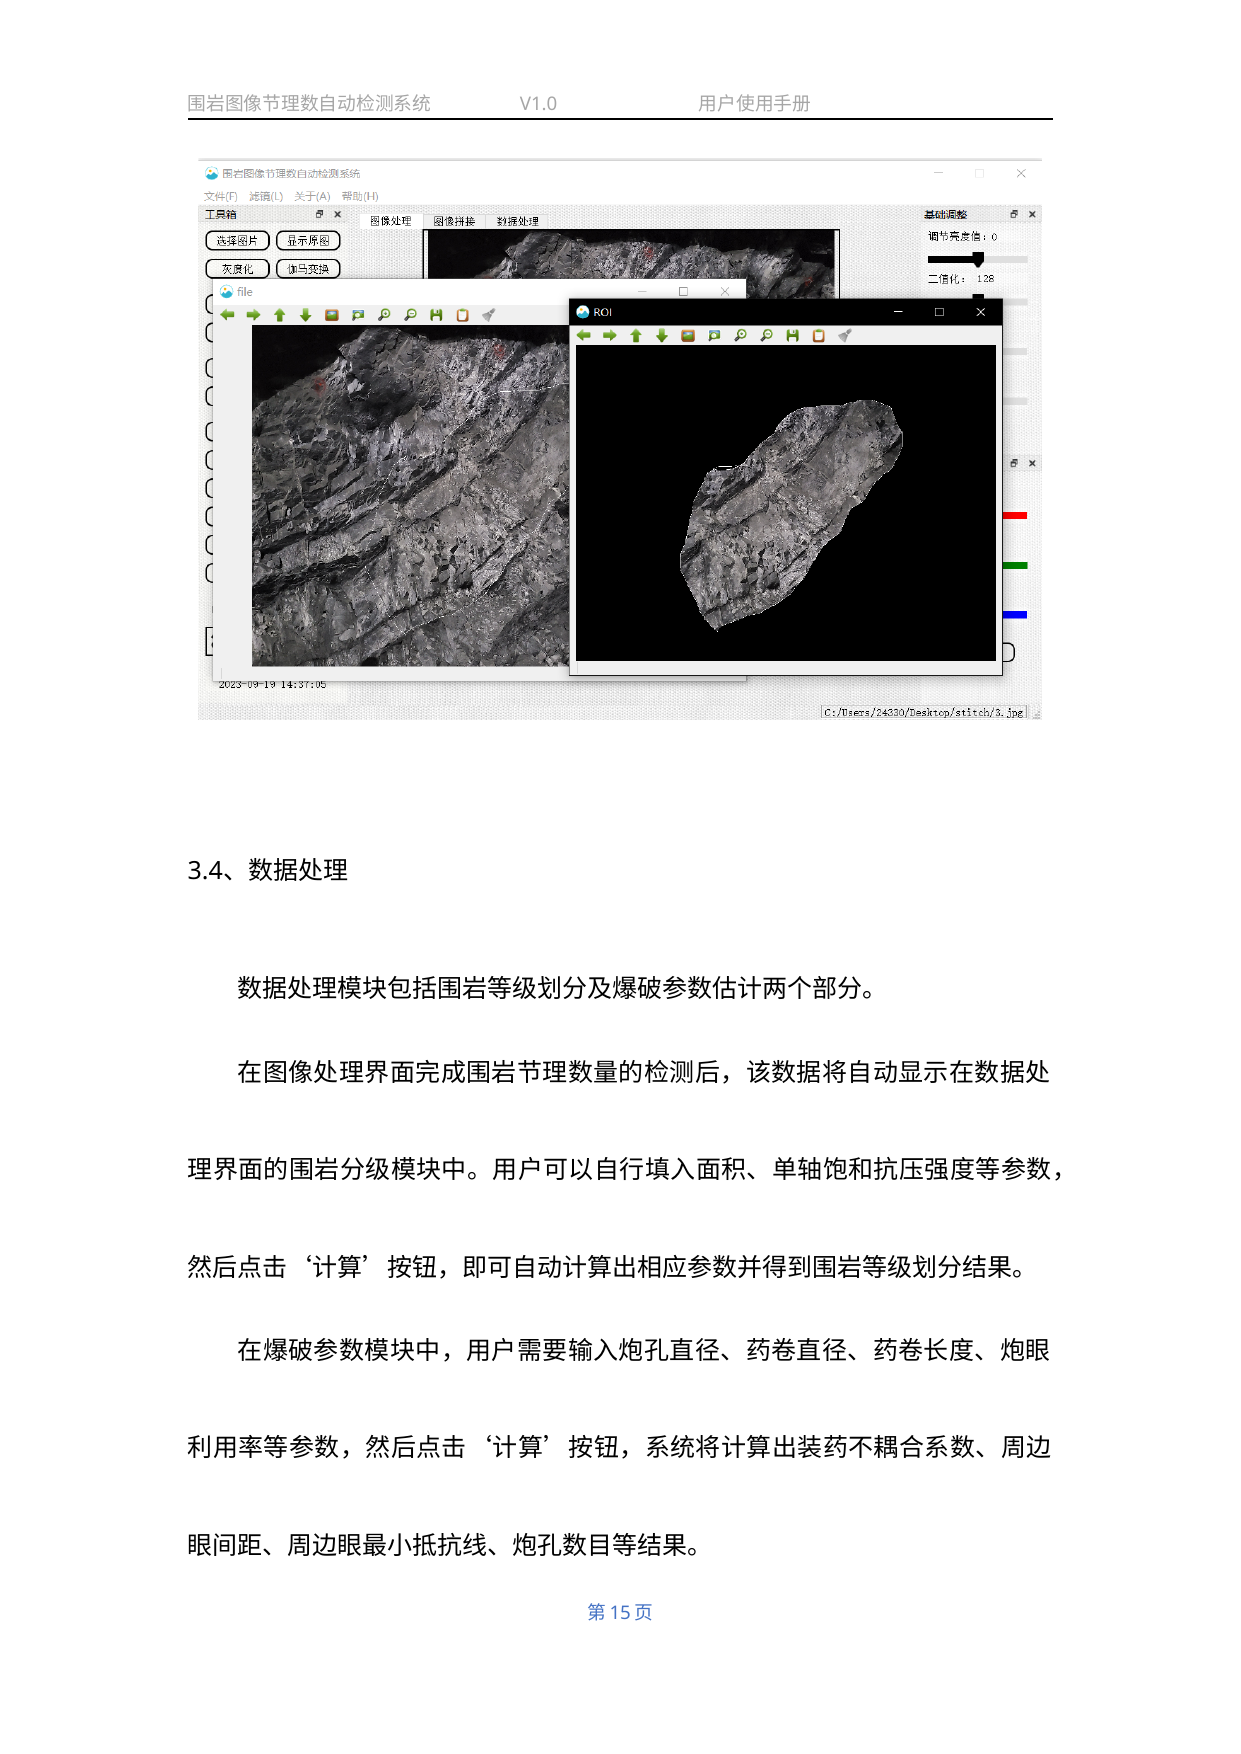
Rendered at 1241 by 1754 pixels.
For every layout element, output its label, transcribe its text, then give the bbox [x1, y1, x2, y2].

picture [198, 158, 1042, 720]
text 数据处理模块包括围岩等级划分及爆破参数估计两个部分。 [187, 954, 1053, 1019]
text 在爆破参数模块中，用户需要输入炮孔直径、药卷直径、药卷长度、炮眼利用率等参数，然后点击‘计算’按钮，系统将计算出装药不耦合系数、周边眼间距、周边眼最小抵抗线、炮孔数目等结果。 [187, 1316, 1053, 1576]
subtitle 3.4、数据处理 [187, 836, 1053, 901]
text 在图像处理界面完成围岩节理数量的检测后，该数据将自动显示在数据处理界面的围岩分级模块中。用户可以自行填入面积、单轴饱和抗压强度等参数，然后点击‘计算’按钮，即可自动计算出相应参数并得到围岩等级划分结果。 [187, 1038, 1053, 1298]
